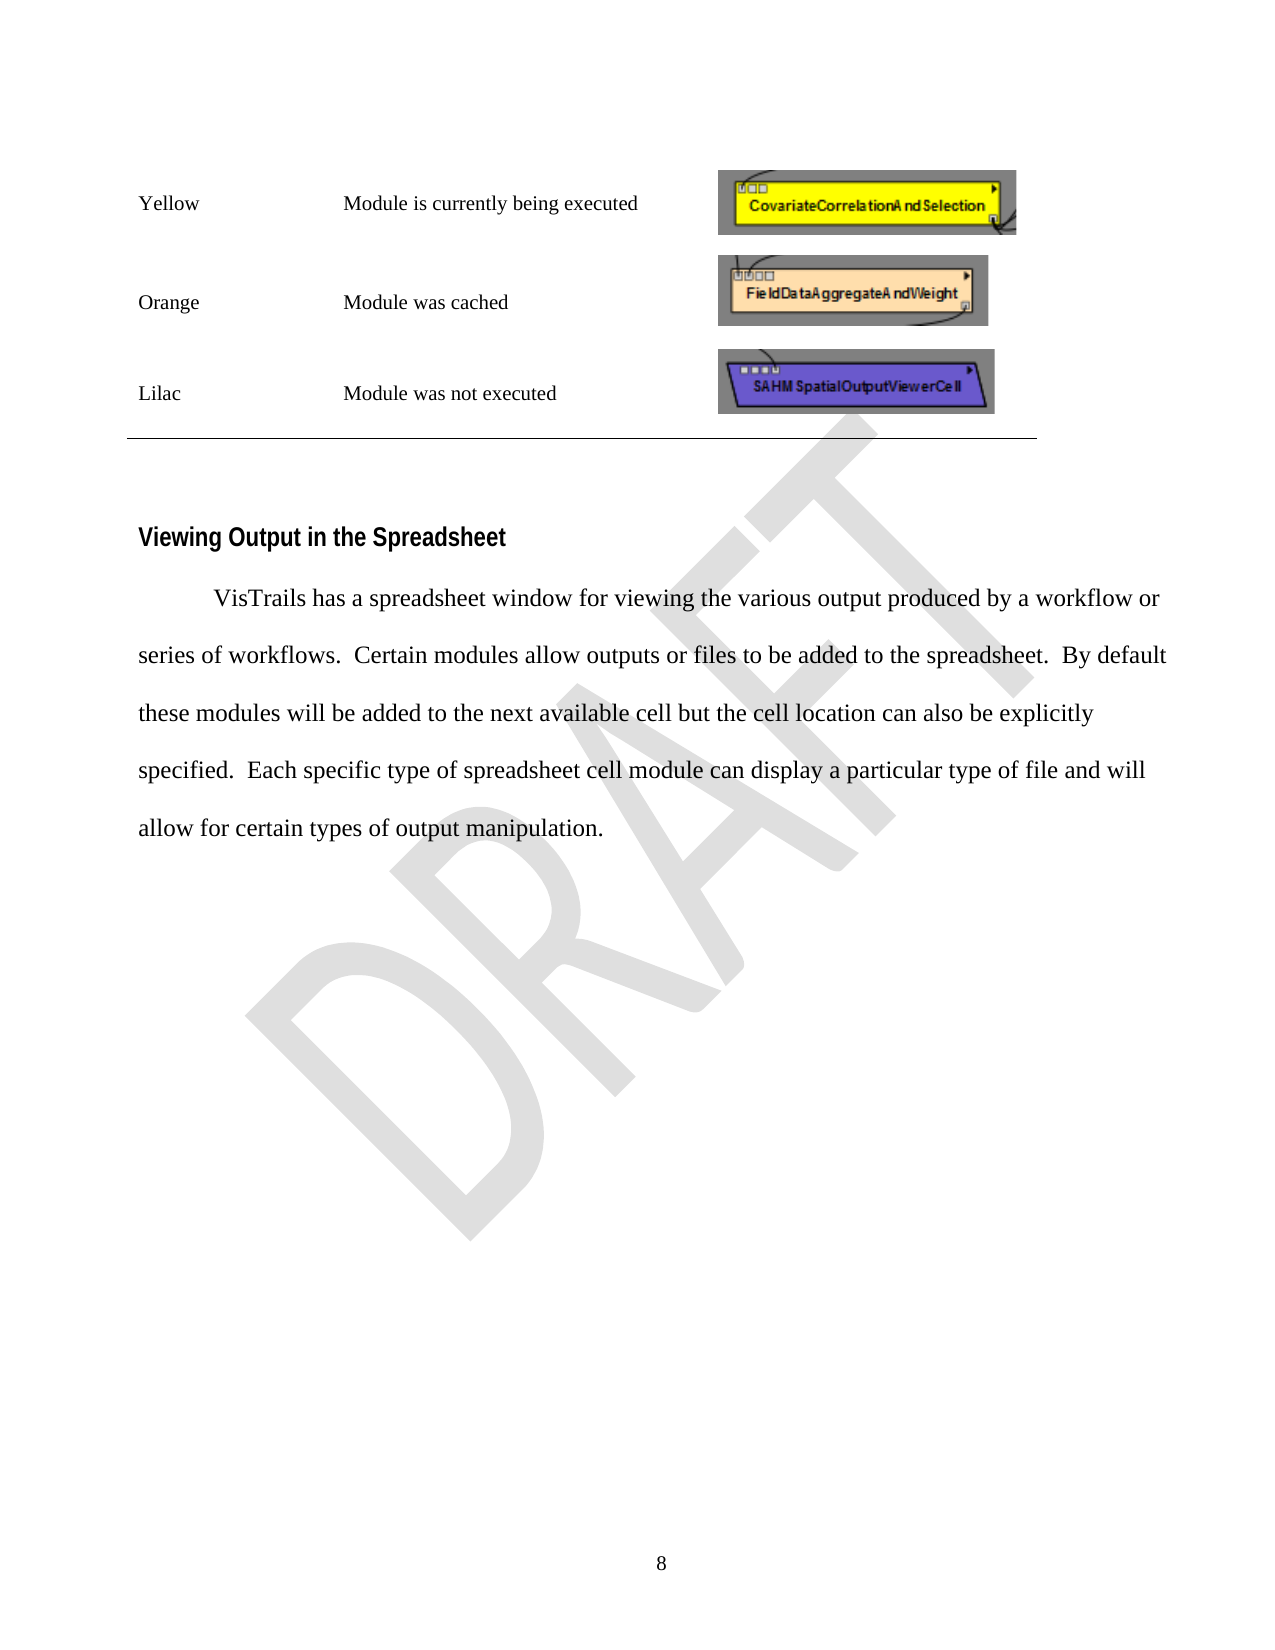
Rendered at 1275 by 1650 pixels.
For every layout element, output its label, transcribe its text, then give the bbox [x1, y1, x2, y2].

table_cell Lilac [127, 349, 332, 437]
picture [718, 349, 995, 414]
table_cell [707, 150, 1037, 255]
table_cell Orange [127, 255, 332, 349]
table_cell Module is currently being executed [332, 150, 707, 255]
table_cell Module was cached [332, 255, 707, 349]
table_cell [707, 349, 1037, 437]
picture [718, 255, 989, 326]
table_cell Module was not executed [332, 349, 707, 437]
subtitle Viewing Output in the Spreadsheet [138, 521, 1185, 552]
text VisTrails has a spreadsheet window for viewing the various output produced by a workflow or series of workflows. Certain modules allow outputs or files to be added to the spreadsheet. By default these modules will be added to the next available cell but the cell location can also be explicitly specified. Each specific type of spreadsheet cell module can display a particular type of file and will allow for certain types of output manipulation. [138, 583, 1185, 842]
picture [718, 170, 1017, 235]
table_cell [707, 255, 1037, 349]
table_cell Yellow [127, 150, 332, 255]
